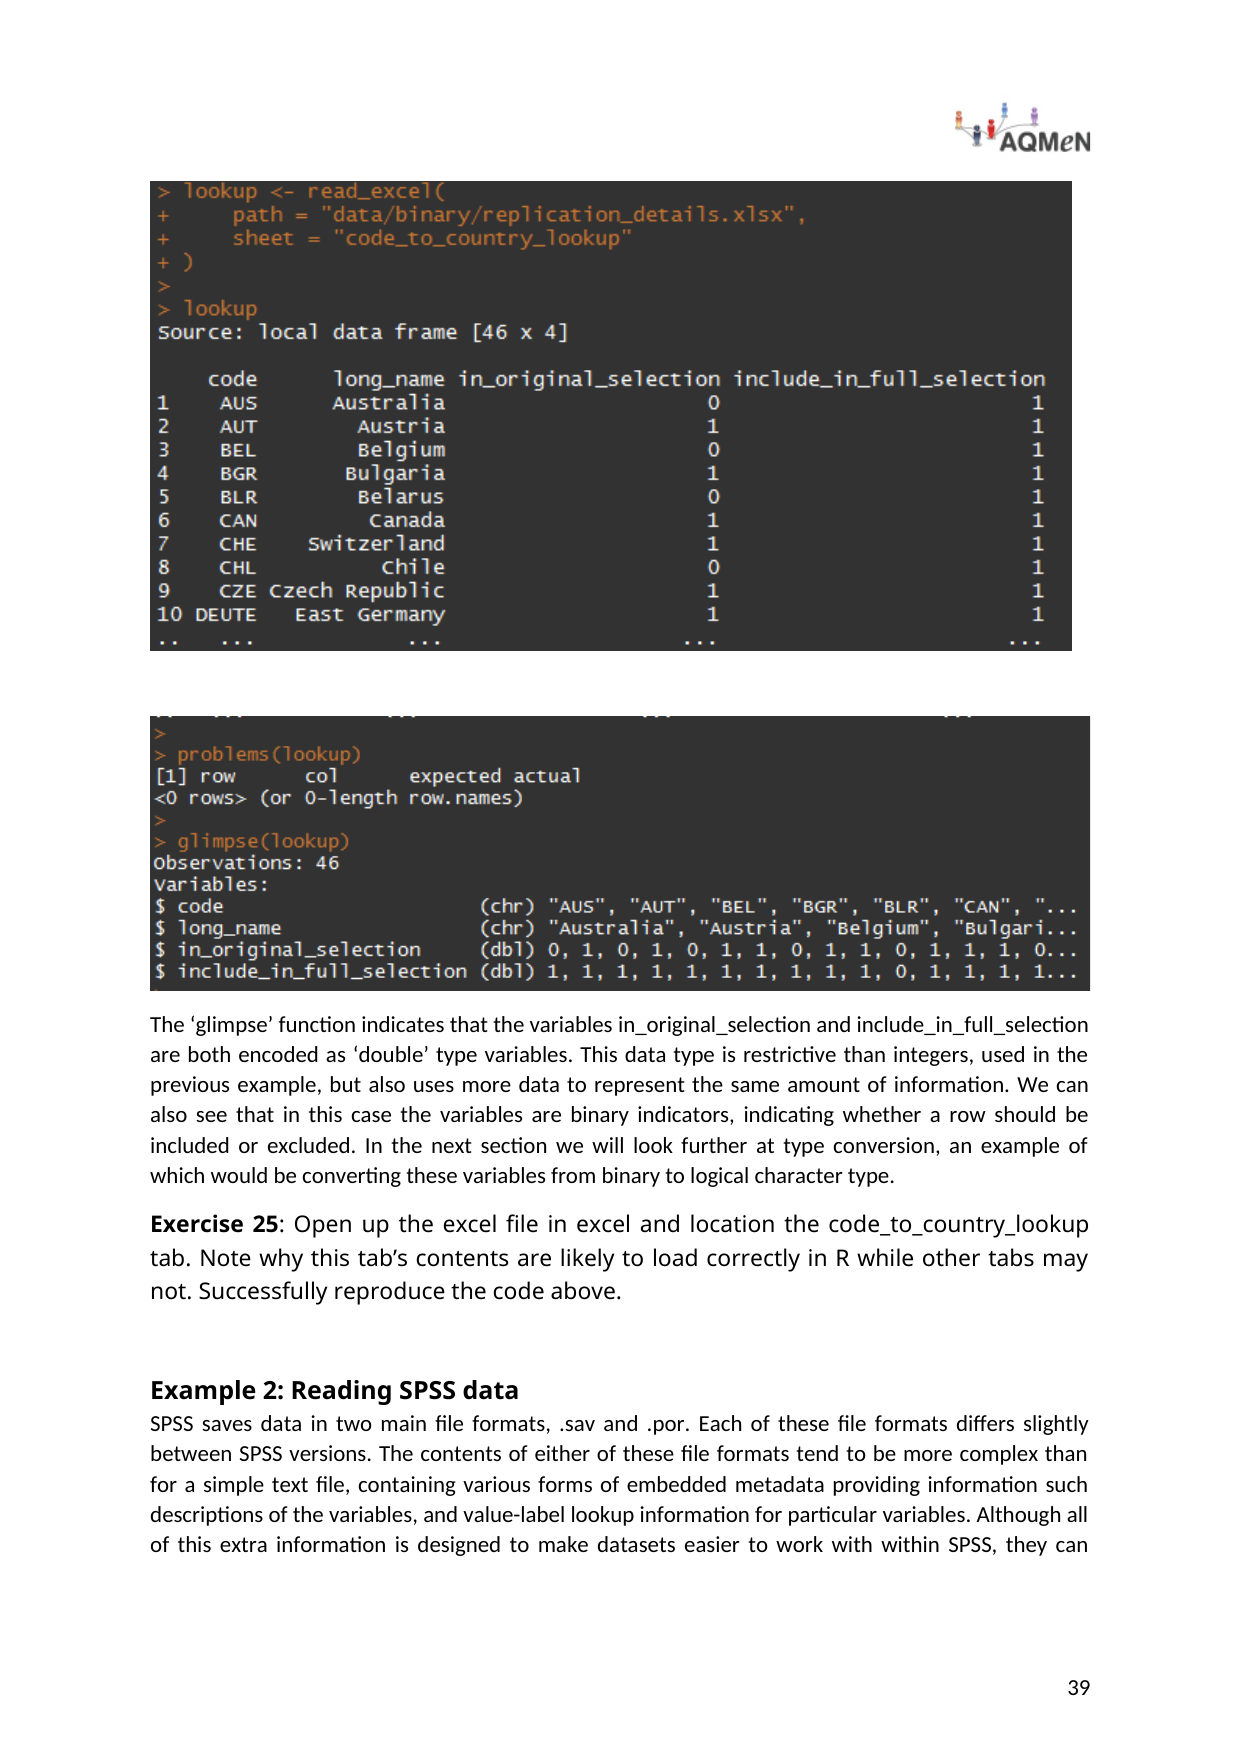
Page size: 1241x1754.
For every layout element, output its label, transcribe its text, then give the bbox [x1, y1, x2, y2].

text The ‘glimpse’ function indicates that the variables in_original_selection and include_in_full_selection are both encoded as ‘double’ type variables. This data type is restrictive than integers, used in the previous example, but also uses more data to represent the same amount of information. We can also see that in this case the variables are binary indicators, indicating whether a row should be included or excluded. In the next section we will look further at type conversion, an example of which would be converting these variables from binary to logical character type. [150, 1010, 1090, 1189]
picture [150, 716, 1091, 991]
subtitle Example 2: Reading SPSS data [150, 1373, 1090, 1407]
picture [150, 73, 1091, 651]
text Exercise 25: Open up the excel file in excel and location the code_to_country_lookup tab. Note why this tab’s contents are likely to load correctly in R while other tabs may not. Successfully reproduce the code above. [150, 1208, 1090, 1307]
